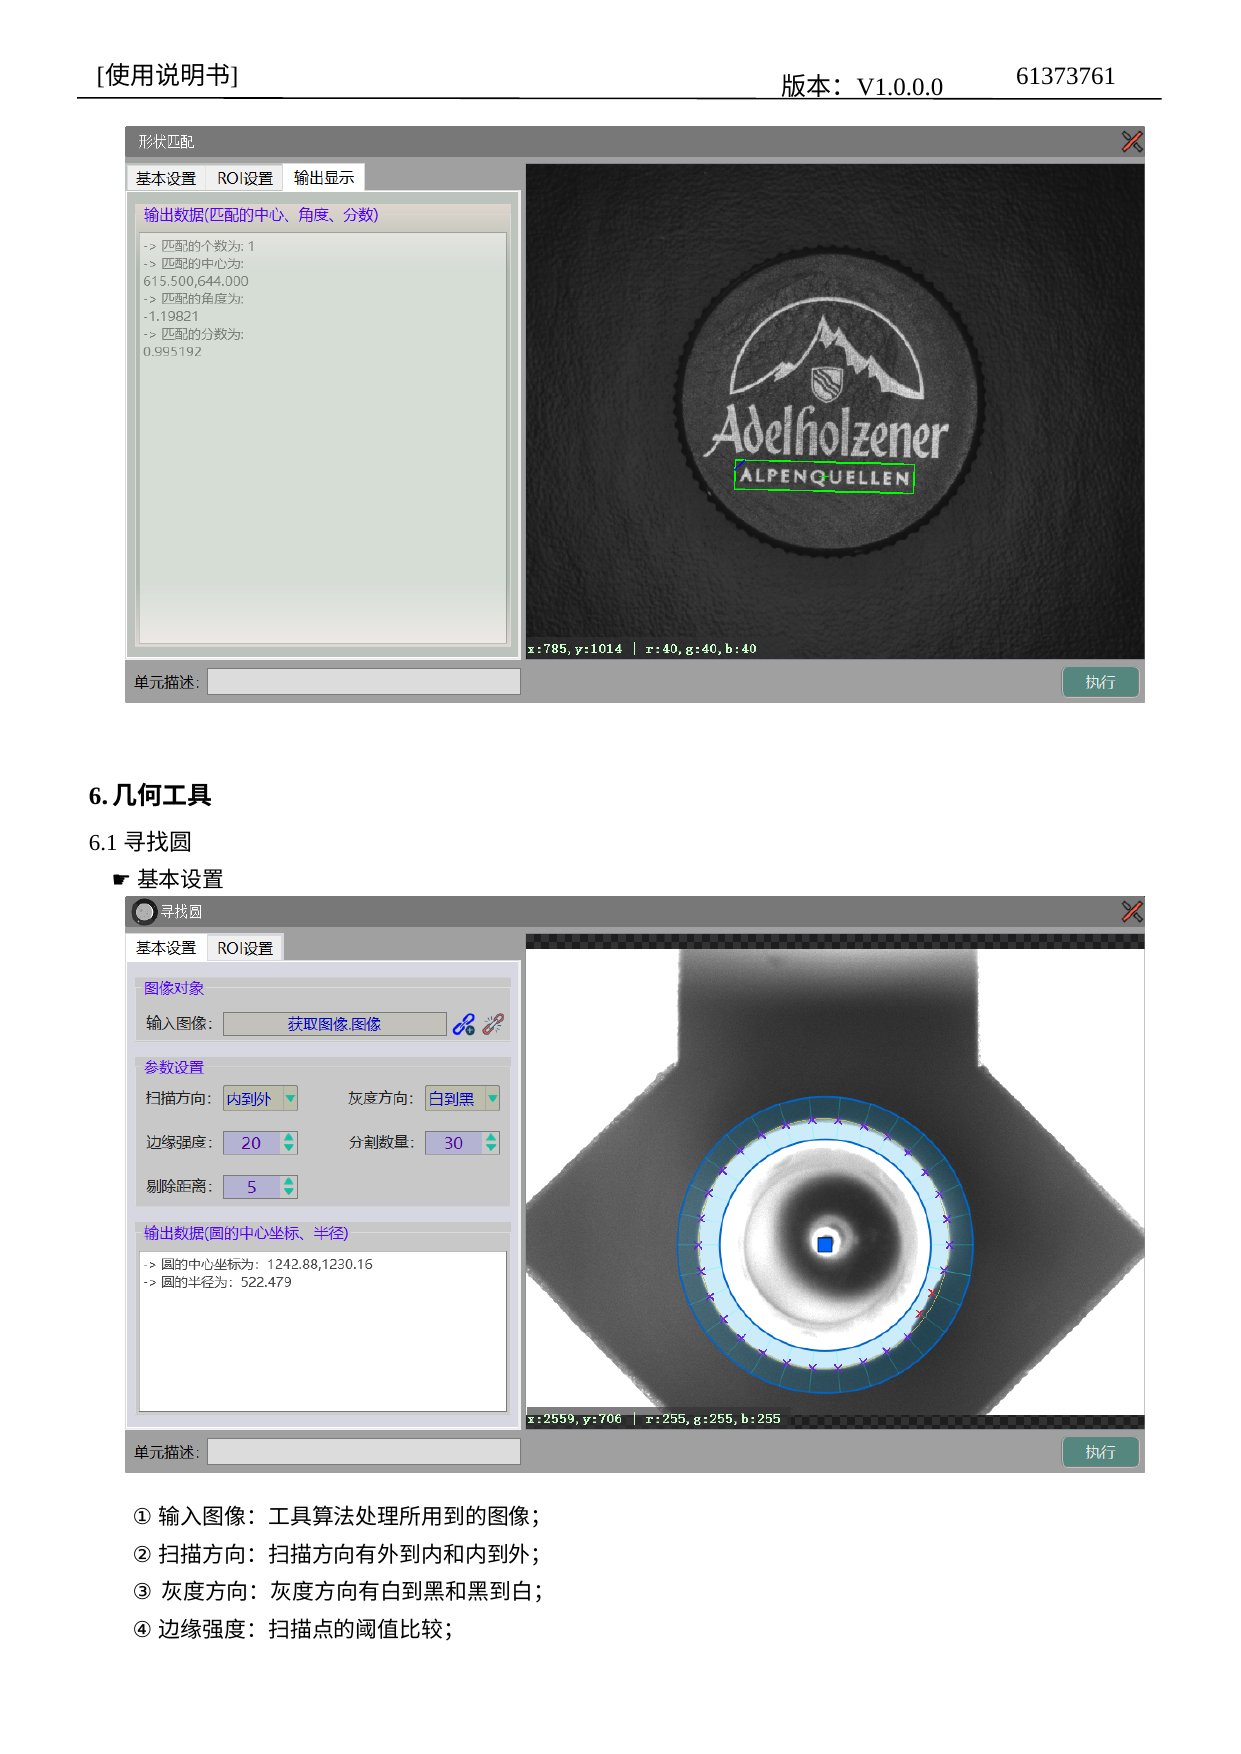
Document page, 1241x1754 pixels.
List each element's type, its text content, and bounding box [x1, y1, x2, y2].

text ④边缘强度：扫描点的阈值比较； [89, 1609, 1181, 1646]
text ③灰度方向：灰度方向有白到黑和黑到白； [89, 1571, 1181, 1609]
text ①输入图像：工具算法处理所用到的图像； [89, 1496, 1181, 1534]
subtitle 6.几何工具 [89, 774, 1181, 812]
text ②扫描方向：扫描方向有外到内和内到外； [89, 1534, 1181, 1571]
text ☛ 基本设置 [89, 859, 1181, 896]
picture [125, 126, 1145, 703]
subtitle 6.1 寻找圆 [89, 821, 1181, 859]
picture [125, 896, 1145, 1473]
